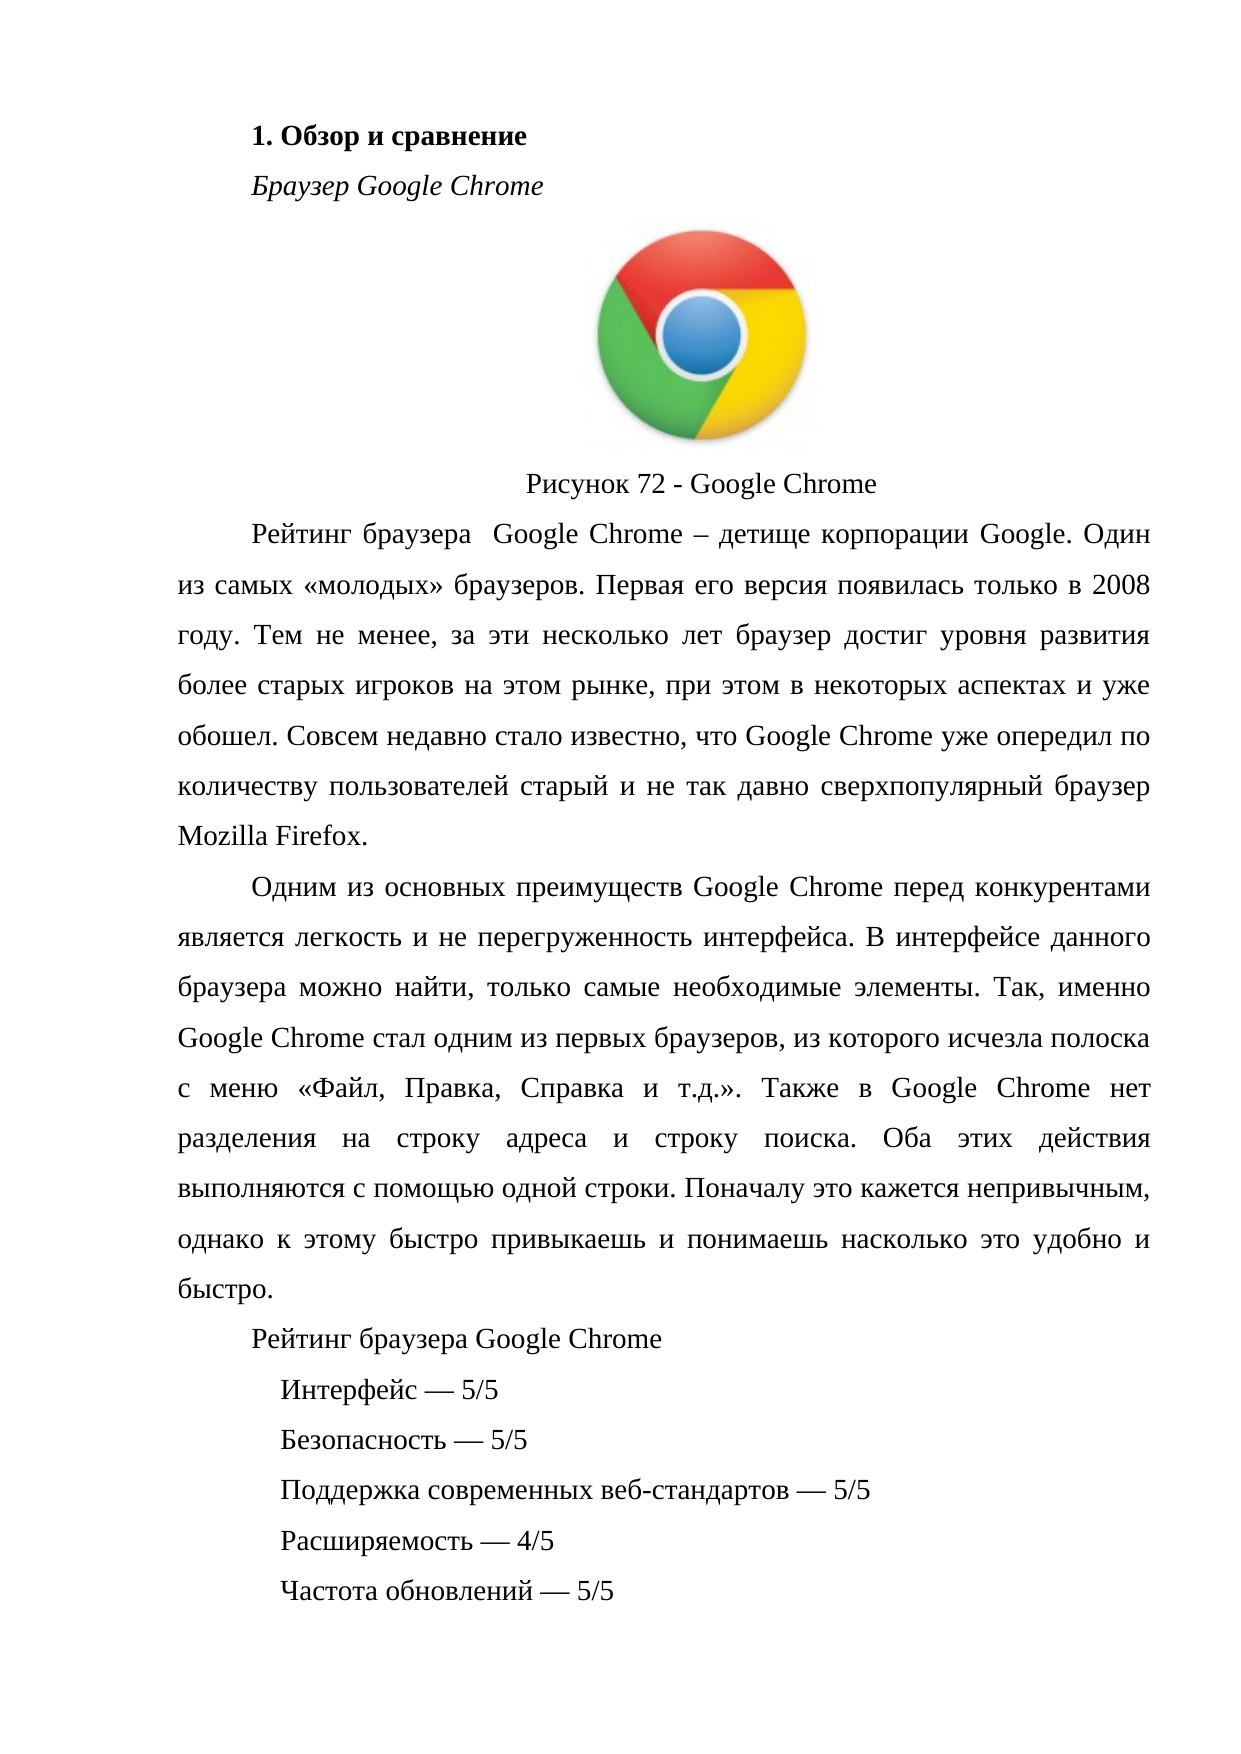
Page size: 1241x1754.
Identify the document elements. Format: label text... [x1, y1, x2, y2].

text Браузер Google Chrome [177, 168, 1152, 202]
picture [584, 218, 819, 454]
text Рисунок 72 - Google Chrome [177, 466, 1152, 500]
text Расширяемость — 4/5 [177, 1523, 1152, 1556]
text Поддержка современных веб-стандартов — 5/5 [177, 1472, 1152, 1506]
text Одним из основных преимуществ Google Chrome перед конкурентами является легкость и не перегруженность интерфейса. В интерфейсе данного браузера можно найти, только самые необходимые элементы. Так, именно Google Chrome стал одним из первых браузеров, из которого исчезла полоска с меню «Файл, Правка, Справка и т.д.». Также в Google Chrome нет разделения на строку адреса и строку поиска. Оба этих действия выполняются с помощью одной строки. Поначалу это кажется непривычным, однако к этому быстро привыкаешь и понимаешь насколько это удобно и быстро. [177, 869, 1152, 1305]
text Безопасность — 5/5 [177, 1422, 1152, 1456]
text Частота обновлений — 5/5 [177, 1573, 1152, 1607]
text Рейтинг браузера Google Chrome – детище корпорации Google. Один из самых «молодых» браузеров. Первая его версия появилась только в 2008 году. Тем не менее, за эти несколько лет браузер достиг уровня развития более старых игроков на этом рынке, при этом в некоторых аспектах и уже обошел. Совсем недавно стало известно, что Google Chrome уже опередил по количеству пользователей старый и не так давно сверхпопулярный браузер Mozilla Firefox. [177, 517, 1152, 852]
text Интерфейс — 5/5 [177, 1372, 1152, 1405]
text Рейтинг браузера Google Chrome [177, 1322, 1152, 1355]
text 1. Обзор и сравнение [177, 118, 1152, 152]
